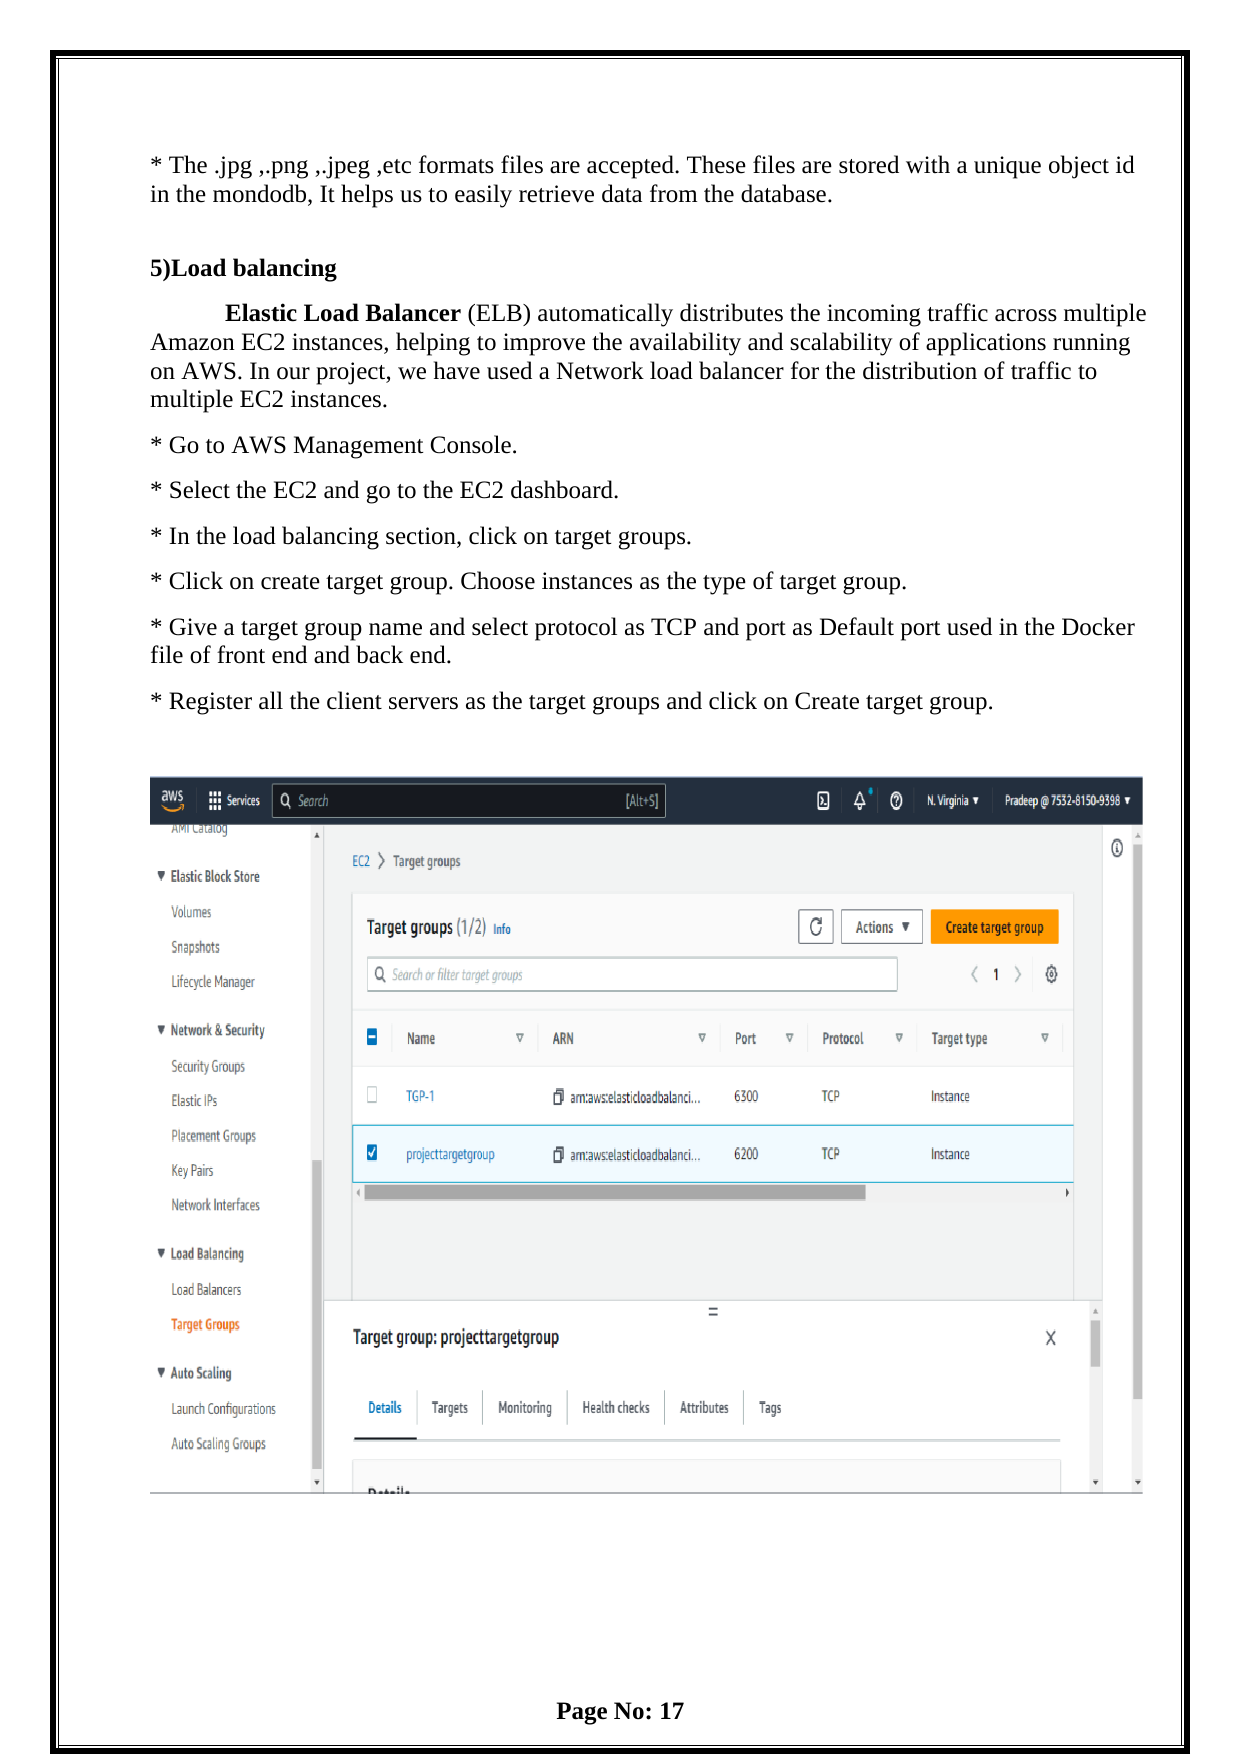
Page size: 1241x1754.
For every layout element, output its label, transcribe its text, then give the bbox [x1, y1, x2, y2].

text * In the load balancing section, click on target groups. [150, 521, 1157, 549]
text * The .jpg ,.png ,.jpeg ,etc formats files are accepted. These files are stored with a unique object id in the mondodb, It helps us to easily retrieve data from the database. [150, 150, 1157, 207]
picture [150, 776, 1143, 1494]
text 5)Load balancing [150, 253, 1157, 282]
text * Select the EC2 and go to the EC2 dashboard. [150, 475, 1157, 504]
text * Register all the client servers as the target groups and click on Create target group. [150, 686, 1157, 714]
text Elastic Load Balancer (ELB) automatically distributes the incoming traffic across multiple Amazon EC2 instances, helping to improve the availability and scalability of applications running on AWS. In our project, we have used a Network load balancer for the distribution of traffic to multiple EC2 instances. [150, 298, 1157, 413]
text * Click on create target group. Choose instances as the type of target group. [150, 566, 1157, 595]
text * Go to AWS Management Console. [150, 430, 1157, 459]
text * Give a target group name and select protocol as TCP and port as Default port used in the Docker file of front end and back end. [150, 612, 1157, 669]
